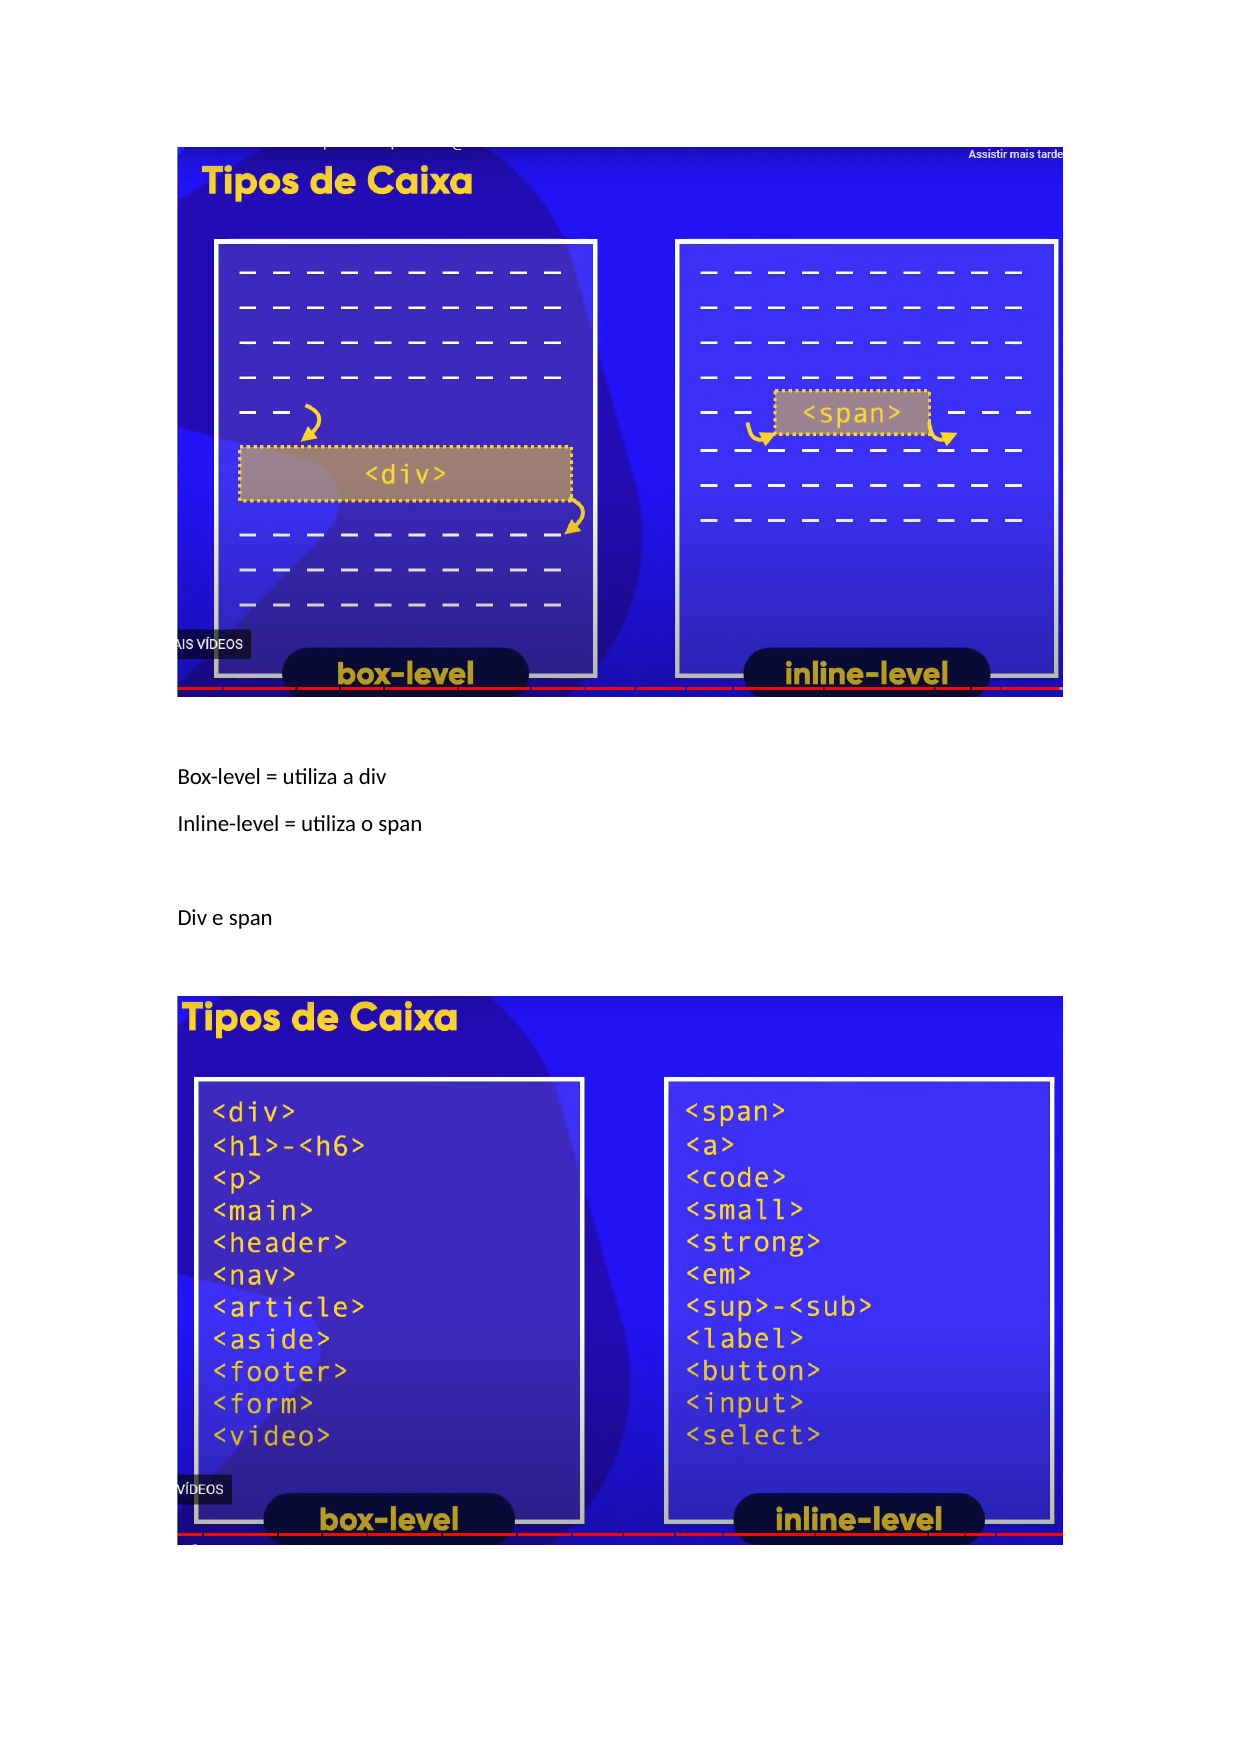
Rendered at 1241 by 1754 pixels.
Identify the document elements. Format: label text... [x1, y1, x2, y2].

picture [177, 996, 1063, 1545]
text Box-level = utiliza a div [177, 762, 1063, 790]
text Inline-level = utiliza o span [177, 809, 1063, 837]
picture [177, 147, 1063, 697]
text Div e span [177, 903, 1063, 931]
